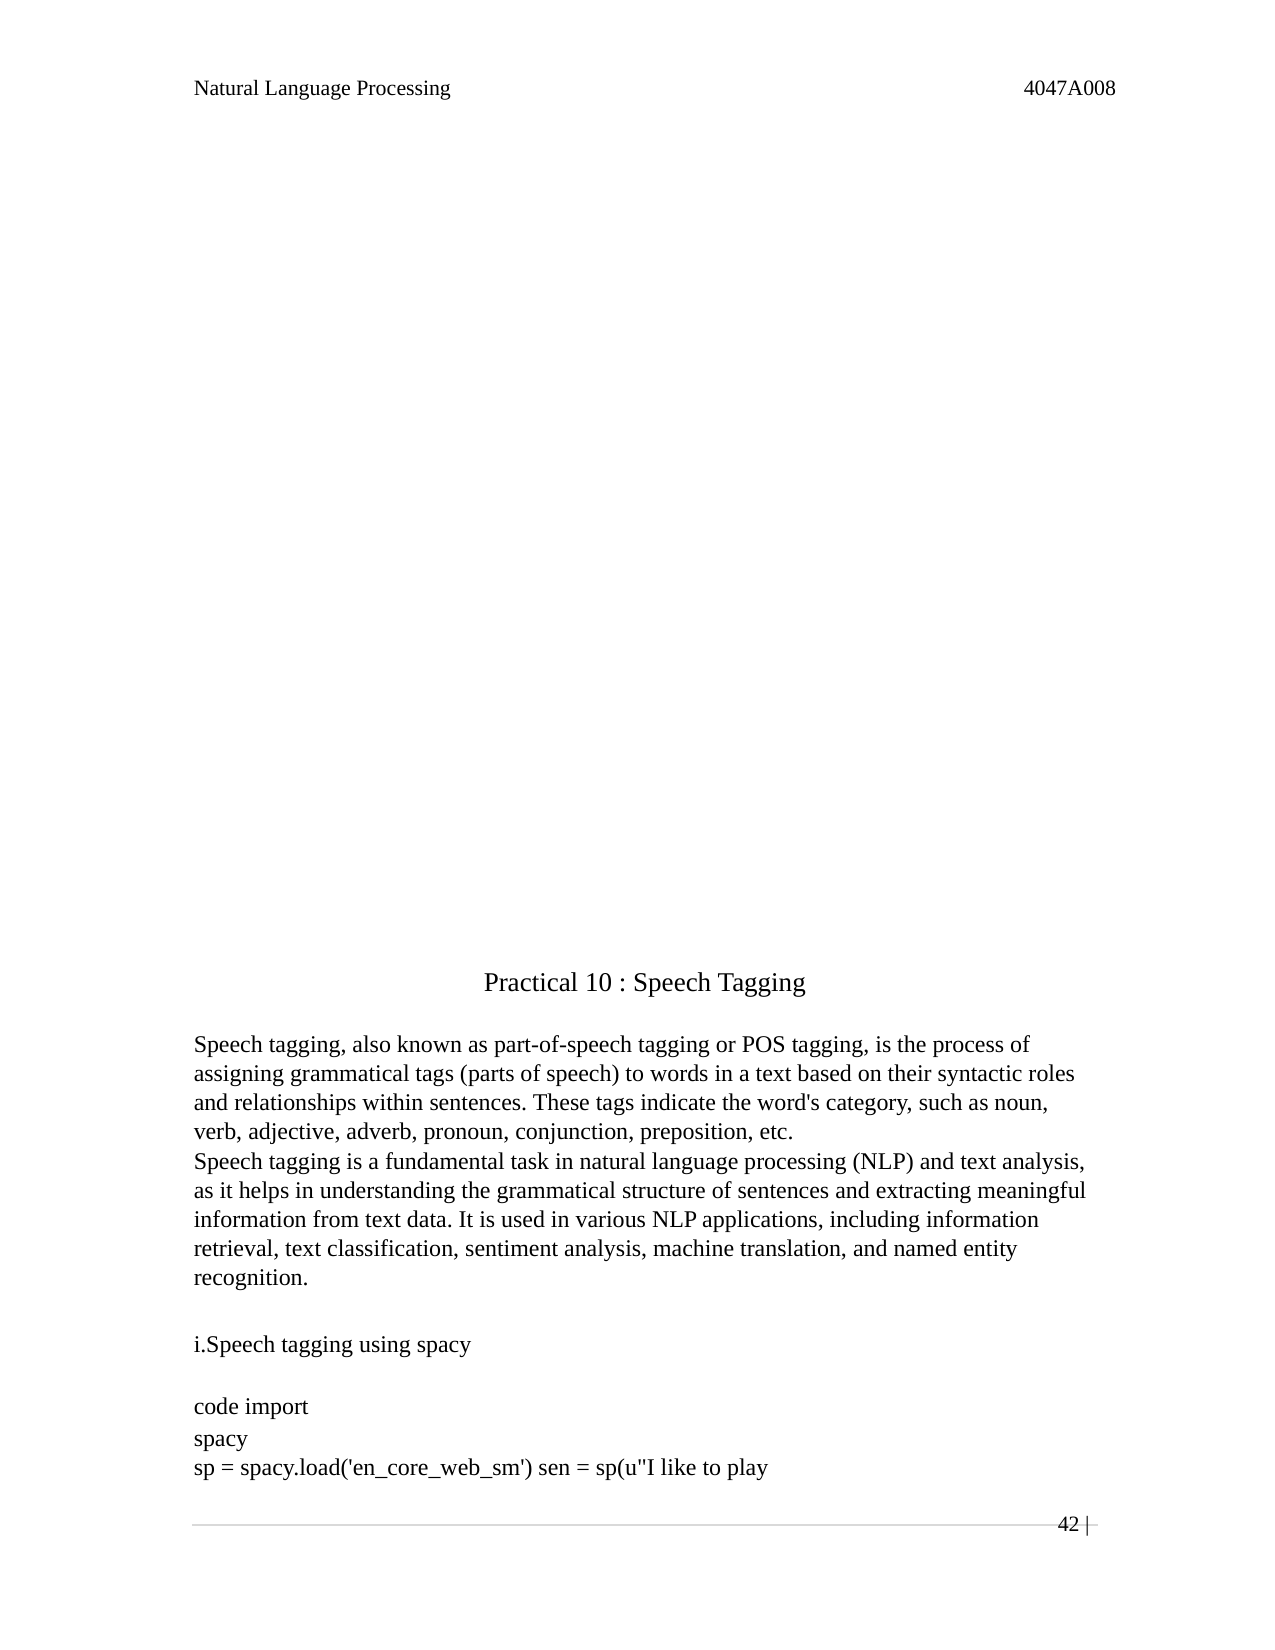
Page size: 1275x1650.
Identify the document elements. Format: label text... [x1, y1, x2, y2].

subtitle Practical 10 : Speech Tagging [193, 966, 1096, 998]
text i.Speech tagging using spacy [193, 1330, 1096, 1357]
text Speech tagging is a fundamental task in natural language processing (NLP) and text analysis, as it helps in understanding the grammatical structure of sentences and extracting meaningful information from text data. It is used in various NLP applications, including information retrieval, text classification, sentiment analysis, machine translation, and named entity recognition. [193, 1147, 1096, 1291]
text sp = spacy.load('en_core_web_sm') sen = sp(u"I like to play [193, 1453, 1096, 1481]
text code import [193, 1392, 1096, 1419]
text spacy [193, 1424, 1096, 1452]
text Speech tagging, also known as part-of-speech tagging or POS tagging, is the process of assigning grammatical tags (parts of speech) to words in a text based on their syntactic roles and relationships within sentences. These tags indicate the word's category, such as noun, verb, adjective, adverb, pronoun, conjunction, preposition, etc. [193, 1030, 1096, 1145]
